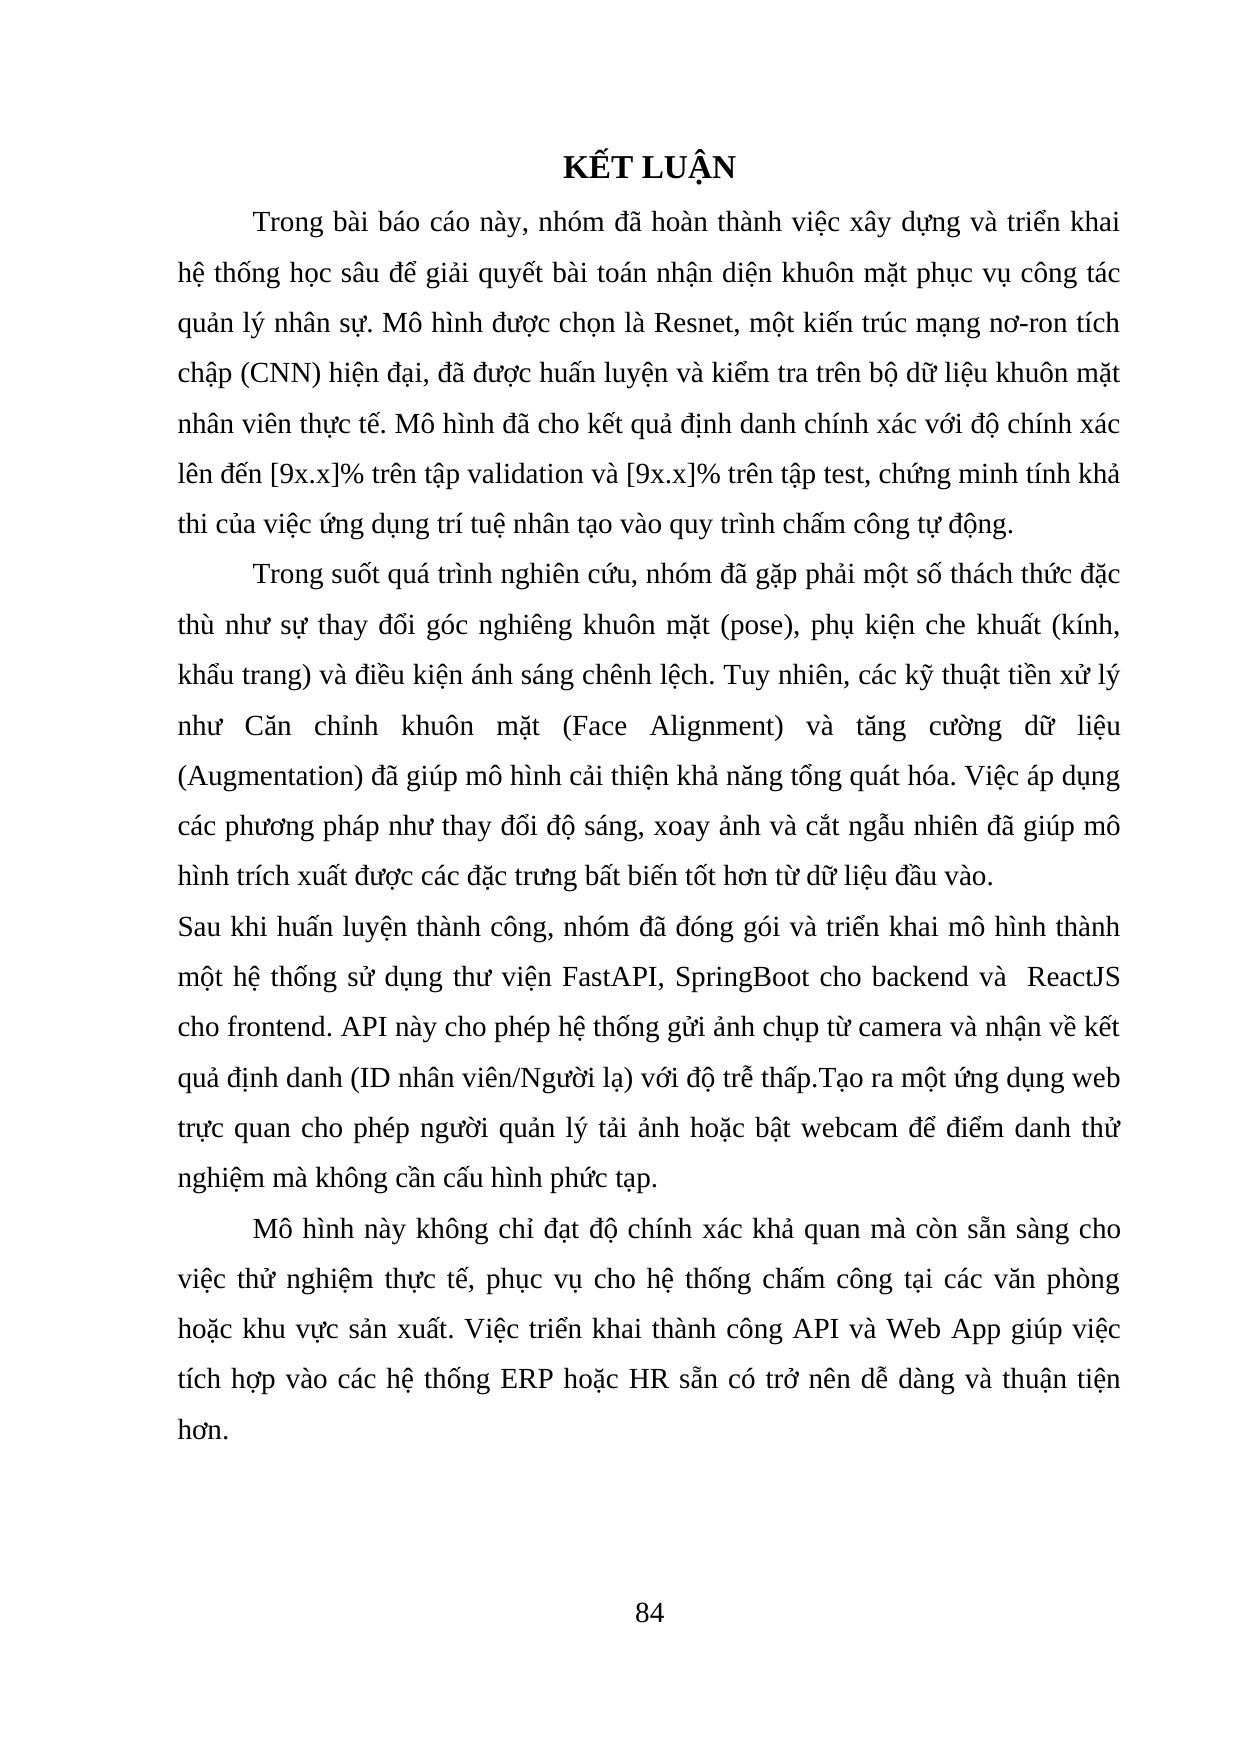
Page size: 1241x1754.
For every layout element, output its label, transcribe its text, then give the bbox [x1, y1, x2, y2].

text Mô hình này không chỉ đạt độ chính xác khả quan mà còn sẵn sàng cho việc thử nghiệm thực tế, phục vụ cho hệ thống chấm công tại các văn phòng hoặc khu vực sản xuất. Việc triển khai thành công API và Web App giúp việc tích hợp vào các hệ thống ERP hoặc HR sẵn có trở nên dễ dàng và thuận tiện hơn. [177, 1211, 1122, 1446]
text Trong suốt quá trình nghiên cứu, nhóm đã gặp phải một số thách thức đặc thù như sự thay đổi góc nghiêng khuôn mặt (pose), phụ kiện che khuất (kính, khẩu trang) và điều kiện ánh sáng chênh lệch. Tuy nhiên, các kỹ thuật tiền xử lý như Căn chỉnh khuôn mặt (Face Alignment) và tăng cường dữ liệu (Augmentation) đã giúp mô hình cải thiện khả năng tổng quát hóa. Việc áp dụng các phương pháp như thay đổi độ sáng, xoay ảnh và cắt ngẫu nhiên đã giúp mô hình trích xuất được các đặc trưng bất biến tốt hơn từ dữ liệu đầu vào. [177, 557, 1122, 892]
text Sau khi huấn luyện thành công, nhóm đã đóng gói và triển khai mô hình thành một hệ thống sử dụng thư viện FastAPI, SpringBoot cho backend và ReactJS cho frontend. API này cho phép hệ thống gửi ảnh chụp từ camera và nhận về kết quả định danh (ID nhân viên/Người lạ) với độ trễ thấp.Tạo ra một ứng dụng web trực quan cho phép người quản lý tải ảnh hoặc bật webcam để điểm danh thử nghiệm mà không cần cấu hình phức tạp. [177, 909, 1122, 1194]
text KẾT LUẬN [177, 147, 1122, 185]
text Trong bài báo cáo này, nhóm đã hoàn thành việc xây dựng và triển khai hệ thống học sâu để giải quyết bài toán nhận diện khuôn mặt phục vụ công tác quản lý nhân sự. Mô hình được chọn là Resnet, một kiến trúc mạng nơ-ron tích chập (CNN) hiện đại, đã được huấn luyện và kiểm tra trên bộ dữ liệu khuôn mặt nhân viên thực tế. Mô hình đã cho kết quả định danh chính xác với độ chính xác lên đến [9x.x]% trên tập validation và [9x.x]% trên tập test, chứng minh tính khả thi của việc ứng dụng trí tuệ nhân tạo vào quy trình chấm công tự động. [177, 204, 1122, 540]
